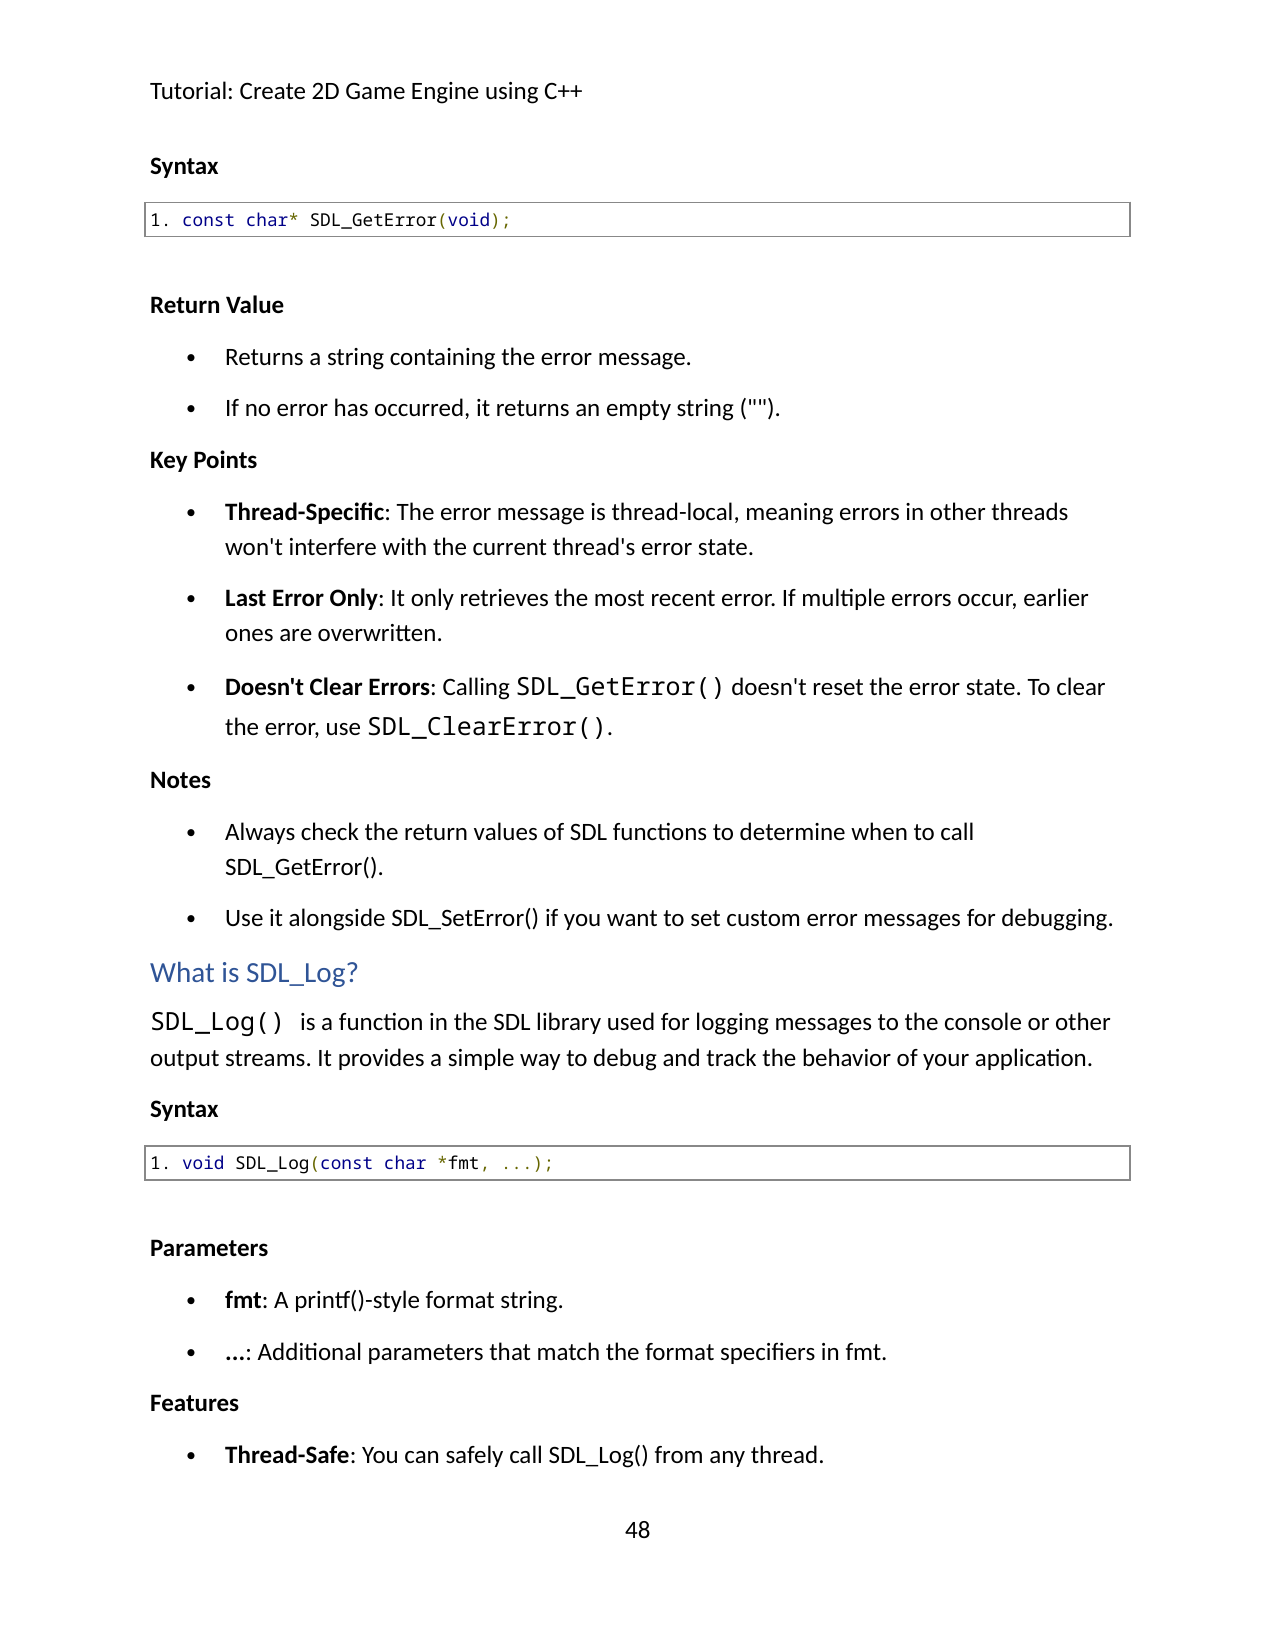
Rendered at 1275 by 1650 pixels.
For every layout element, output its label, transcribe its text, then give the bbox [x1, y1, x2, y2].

text Key Points [150, 444, 1125, 474]
list Returns a string containing the error message. [187, 341, 1125, 371]
list Thread-Safe: You can safely call SDL_Log() from any thread. [187, 1439, 1125, 1469]
text Syntax [150, 150, 1125, 181]
list Last Error Only: It only retrieves the most recent error. If multiple errors occur, earlier ones are overwritten. [187, 582, 1125, 648]
subtitle What is SDL_Log? [150, 954, 1125, 989]
text Notes [150, 764, 1125, 794]
list Always check the return values of SDL functions to determine when to call SDL_GetError(). [187, 816, 1125, 881]
text Parameters [150, 1232, 1125, 1263]
text Return Value [150, 289, 1125, 319]
list Use it alongside SDL_SetError() if you want to set custom error messages for debugging. [187, 902, 1125, 933]
list Thread-Specific: The error message is thread-local, meaning errors in other threads won't interfere with the current thread's error state. [187, 496, 1125, 561]
text SDL_Log() is a function in the SDL library used for logging messages to the console or other output streams. It provides a simple way to debug and track the behavior of your application. [150, 1003, 1125, 1072]
text 1. const char* SDL_GetError(void); [146, 203, 1129, 236]
list If no error has occurred, it returns an empty string (""). [187, 392, 1125, 423]
text 1. void SDL_Log(const char *fmt, ...); [146, 1147, 1129, 1179]
text Syntax [150, 1093, 1125, 1124]
text Features [150, 1387, 1125, 1418]
list Doesn't Clear Errors: Calling SDL_GetError() doesn't reset the error state. To clear the error, use SDL_ClearError(). [187, 669, 1125, 742]
list fmt: A printf()-style format string. [187, 1284, 1125, 1314]
list ...: Additional parameters that match the format specifiers in fmt. [187, 1336, 1125, 1366]
